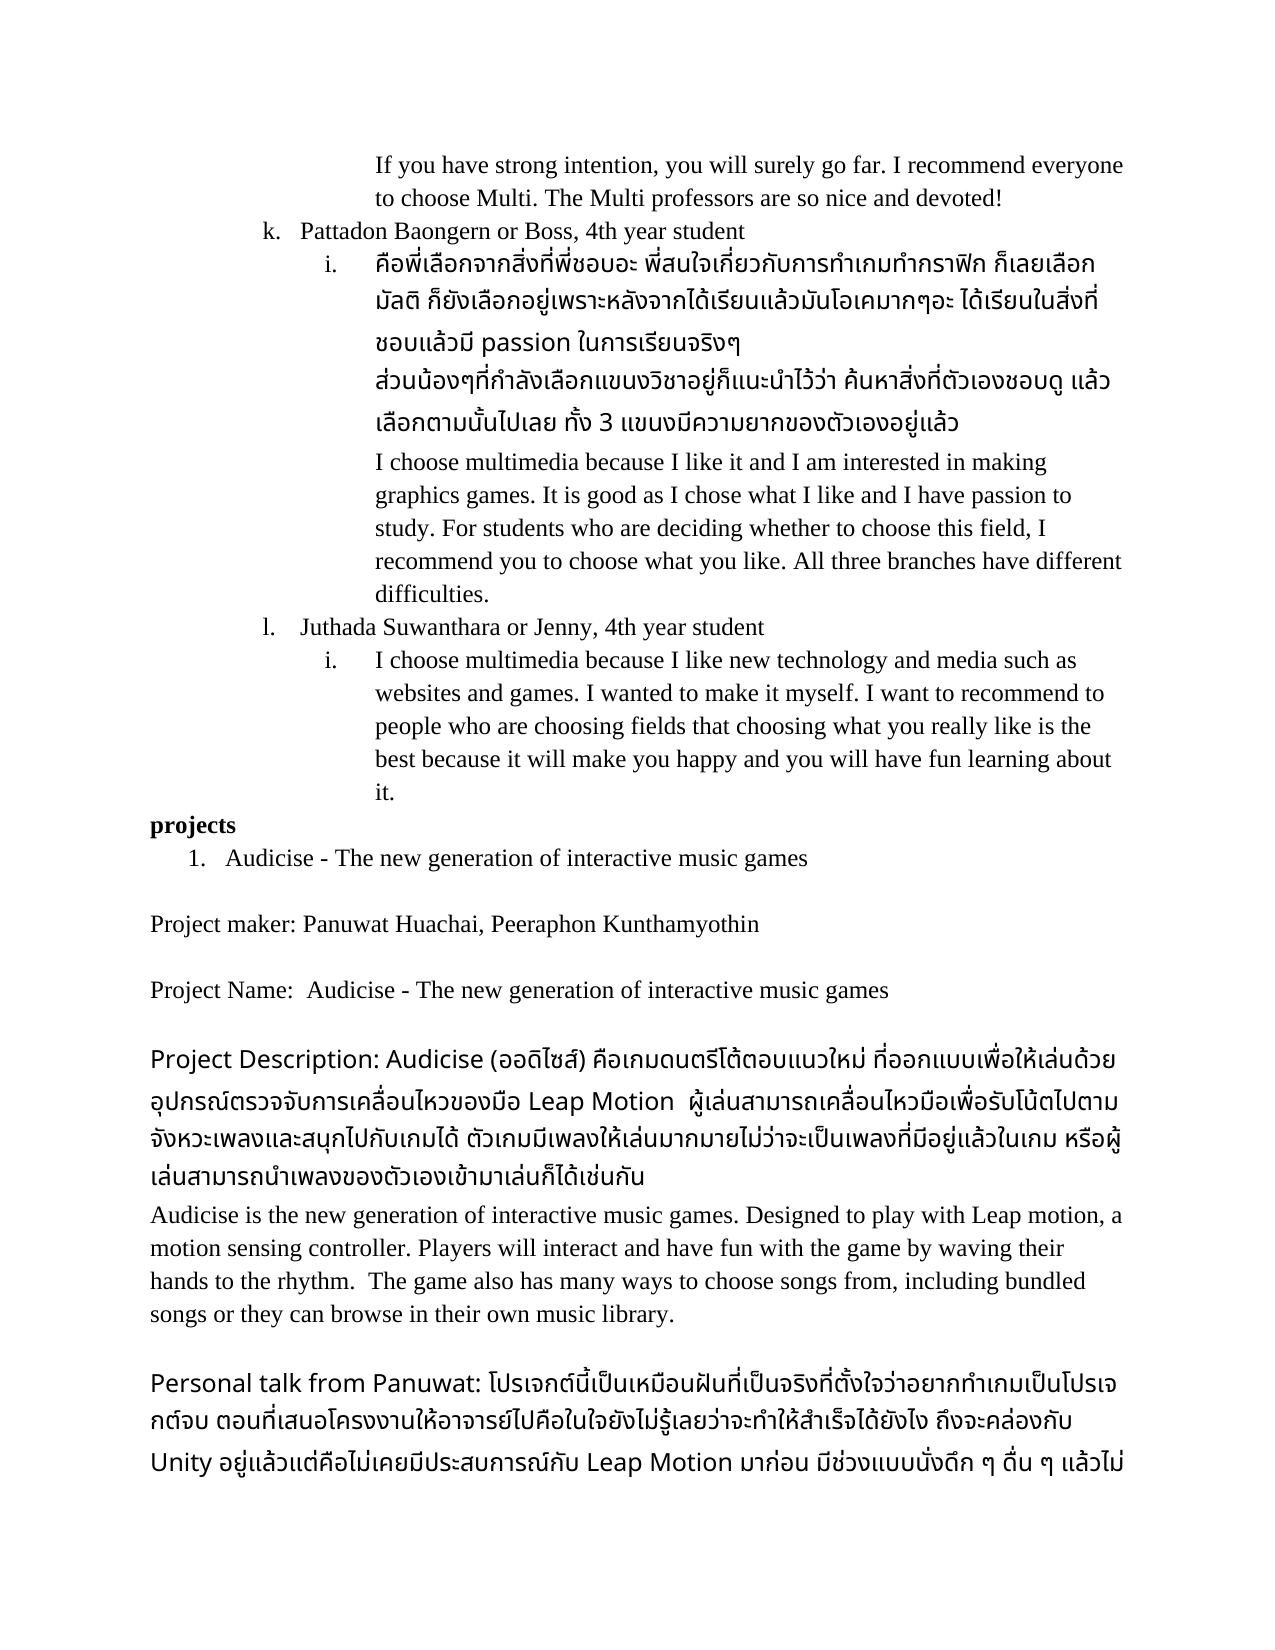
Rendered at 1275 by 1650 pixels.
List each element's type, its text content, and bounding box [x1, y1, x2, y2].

list Audicise - The new generation of interactive music games [187, 843, 1125, 872]
text Project maker: Panuwat Huachai, Peeraphon Kunthamyothin [150, 909, 1125, 938]
list คือพี่เลือกจากสิ่งที่พี่ชอบอะ พี่สนใจเกี่ยวกับการทำเกมทำกราฟิก ก็เลยเลือกมัลติ ก็ยังเลือกอยู่เพราะหลังจากได้เรียนแล้วมันโอเคมากๆอะ ได้เรียนในสิ่งที่ชอบแล้วมี passion ในการเรียนจริงๆ ส่วนน้องๆที่กำลังเลือกแขนงวิชาอยู่ก็แนะนำไว้ว่า ค้นหาสิ่งที่ตัวเองชอบดู แล้วเลือกตามนั้นไปเลย ทั้ง 3 แขนงมีความยากของตัวเองอยู่แล้ว [337, 249, 1125, 442]
text Project Description: Audicise (ออดิไซส์) คือเกมดนตรีโต้ตอบแนวใหม่ ที่ออกแบบเพื่อให้เล่นด้วยอุปกรณ์ตรวจจับการเคลื่อนไหวของมือ Leap Motion ผู้เล่นสามารถเคลื่อนไหวมือเพื่อรับโน้ตไปตามจังหวะเพลงและสนุกไปกับเกมได้ ตัวเกมมีเพลงให้เล่นมากมายไม่ว่าจะเป็นเพลงที่มีอยู่แล้วในเกม หรือผู้เล่นสามารถนำเพลงของตัวเองเข้ามาเล่นก็ได้เช่นกัน [150, 1041, 1125, 1195]
text I choose multimedia because I like it and I am interested in making graphics games. It is good as I chose what I like and I have passion to study. For students who are deciding whether to choose this field, I recommend you to choose what you like. All three branches have different difficulties. [375, 447, 1125, 608]
text Audicise is the new generation of interactive music games. Designed to play with Leap motion, a motion sensing controller. Players will interact and have fun with the game by waving their hands to the rhythm. The game also has many ways to choose songs from, including bundled songs or they can browse in their own music library. [150, 1200, 1125, 1328]
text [375, 150, 1125, 212]
text projects [150, 810, 1125, 839]
list Pattadon Baongern or Boss, 4th year student [262, 216, 1125, 245]
list Juthada Suwanthara or Jenny, 4th year student [262, 612, 1125, 641]
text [150, 1365, 1125, 1482]
text Project Name: Audicise - The new generation of interactive music games [150, 975, 1125, 1004]
list I choose multimedia because I like new technology and media such as websites and games. I wanted to make it myself. I want to recommend to people who are choosing fields that choosing what you really like is the best because it will make you happy and you will have fun learning about it. [337, 645, 1125, 806]
